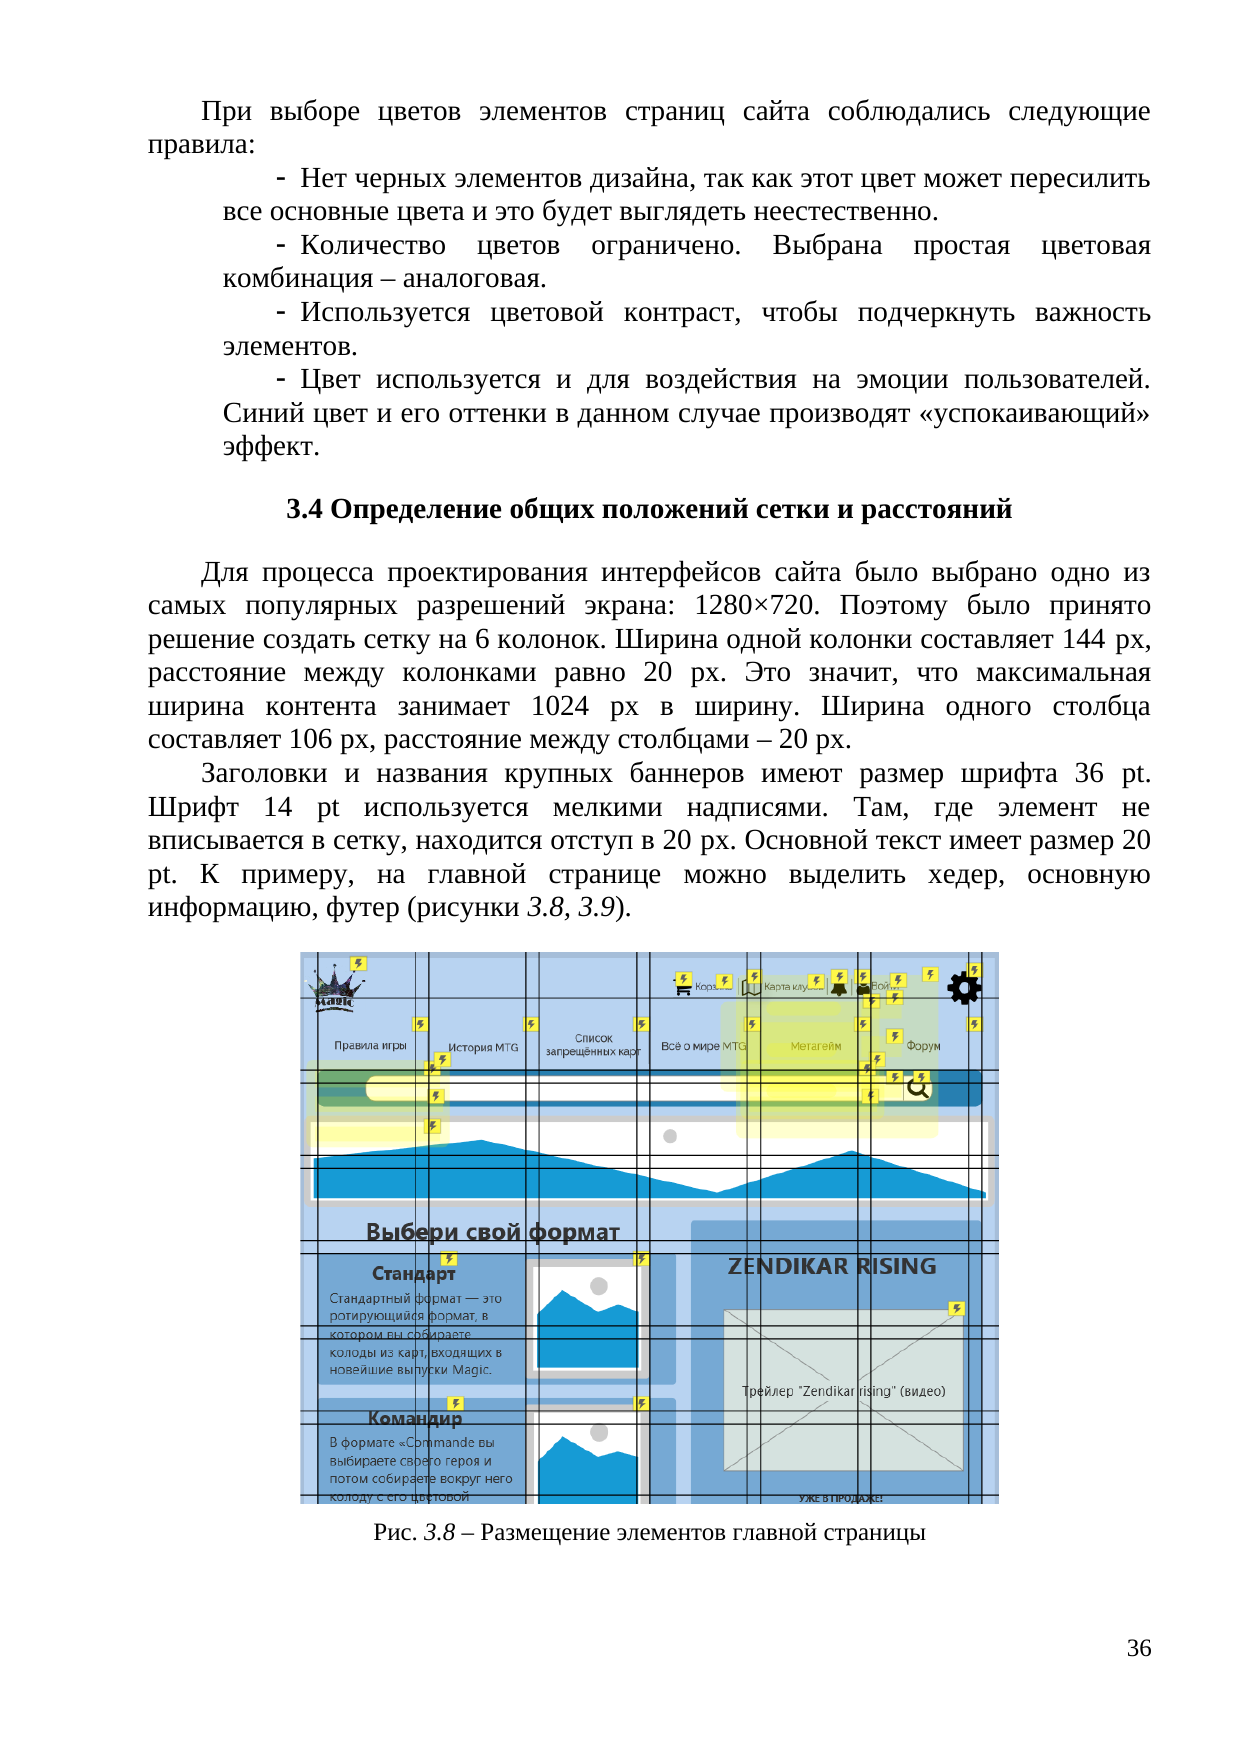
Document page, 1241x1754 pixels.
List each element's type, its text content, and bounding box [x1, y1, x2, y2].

text Для процесса проектирования интерфейсов сайта было выбрано одно из самых популярных разрешений экрана: 1280×720. Поэтому было принято решение создать сетку на 6 колонок. Ширина одной колонки составляет 144 px, расстояние между колонками равно 20 px. Это значит, что максимальная ширина контента занимает 1024 рх в ширину. Ширина одного столбца составляет 106 px, расстояние между столбцами – 20 px. [148, 554, 1152, 755]
text Рис. 3.8 – Размещение элементов главной страницы [148, 1517, 1152, 1545]
list Цвет используется и для воздействия на эмоции пользователей. Синий цвет и его оттенки в данном случае производят «успокаивающий» эффект. [223, 361, 1152, 462]
picture [300, 952, 999, 1504]
list Используется цветовой контраст, чтобы подчеркнуть важность элементов. [223, 294, 1152, 361]
text При выборе цветов элементов страниц сайта соблюдались следующие правила: [148, 93, 1152, 160]
text Заголовки и названия крупных баннеров имеют размер шрифта 36 pt. Шрифт 14 pt используется мелкими надписями. Там, где элемент не вписывается в сетку, находится отступ в 20 px. Основной текст имеет размер 20 pt. К примеру, на главной странице можно выделить хедер, основную информацию, футер (рисунки 3.8, 3.9). [148, 755, 1152, 923]
list Определение общих положений сетки и расстояний [148, 491, 1152, 525]
list Количество цветов ограничено. Выбрана простая цветовая комбинация – аналоговая. [223, 227, 1152, 294]
list Нет черных элементов дизайна, так как этот цвет может пересилить все основные цвета и это будет выглядеть неестественно. [223, 160, 1152, 227]
